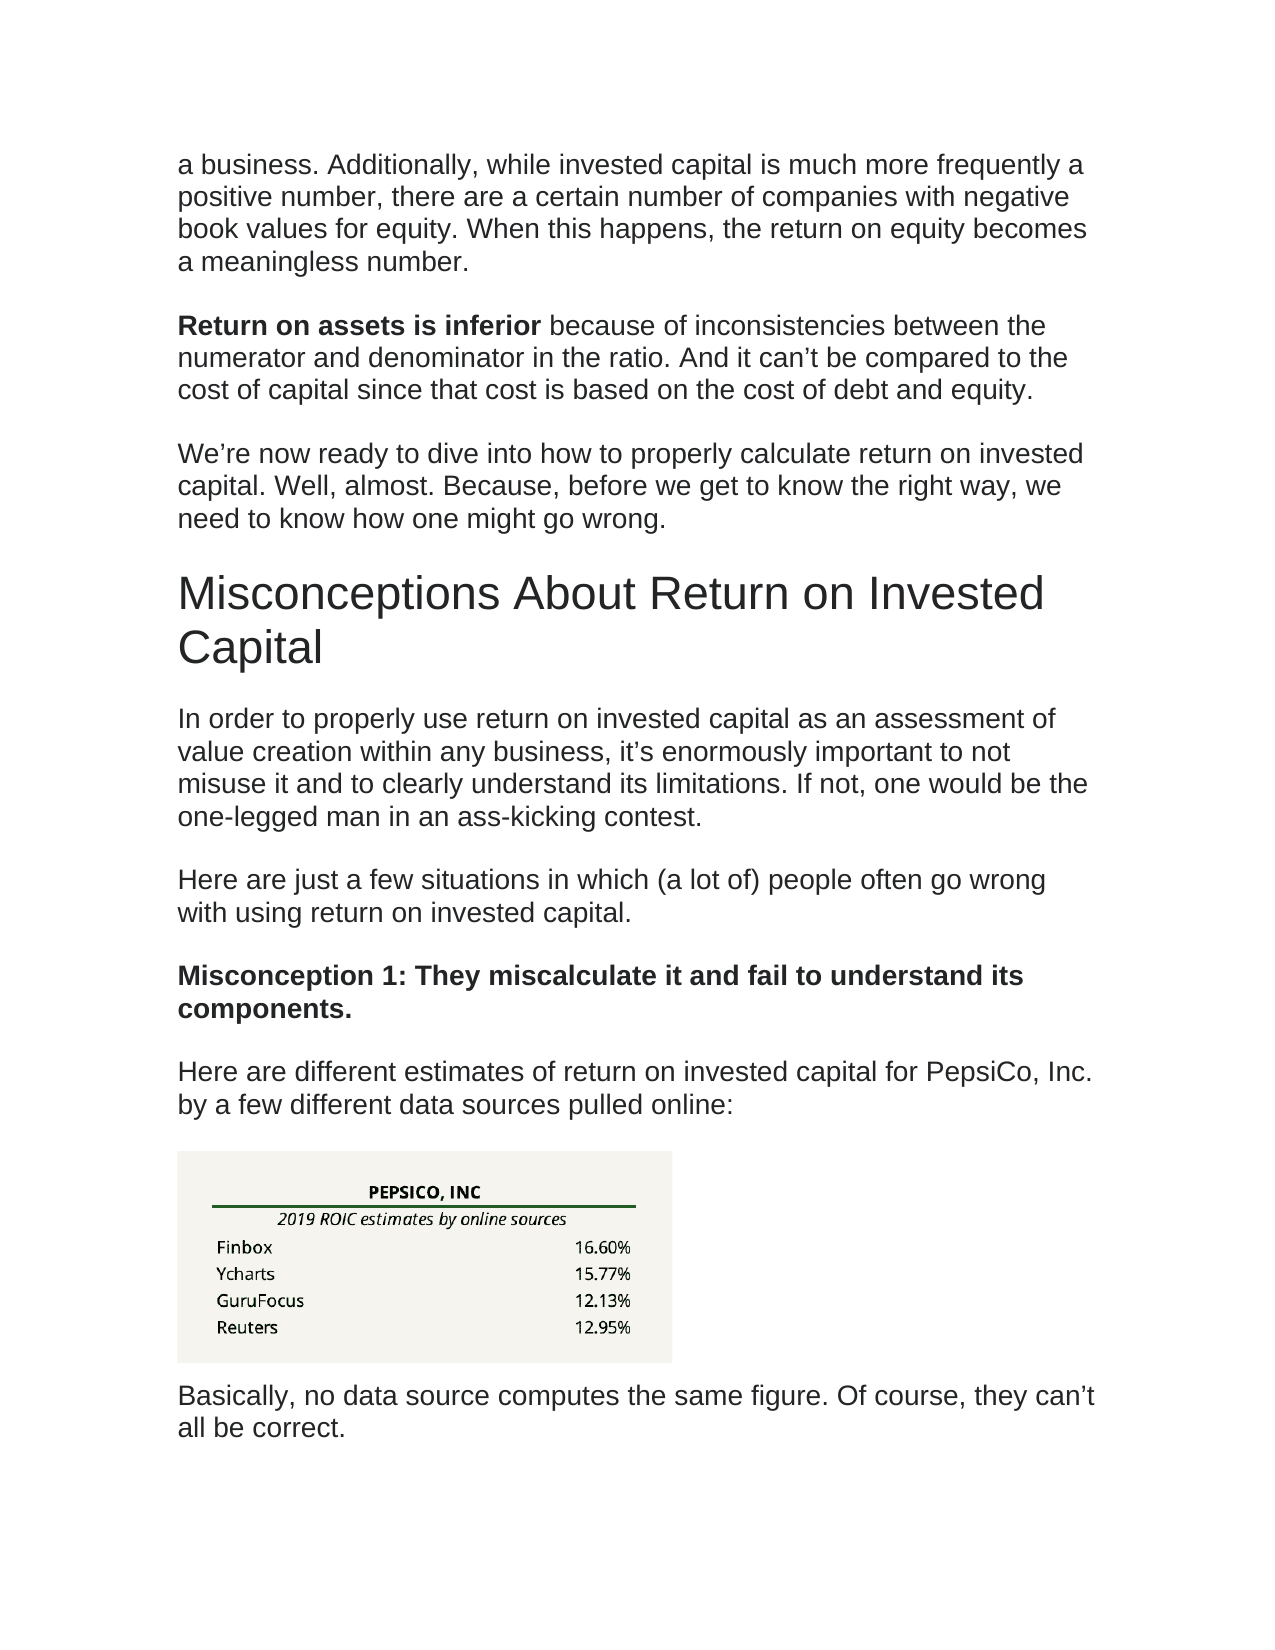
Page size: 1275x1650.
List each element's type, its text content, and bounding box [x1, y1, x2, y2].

picture [177, 1151, 673, 1363]
text Return on assets is inferior because of inconsistencies between the numerator and denominator in the ratio. And it can’t be compared to the cost of capital since that cost is based on the cost of debt and equity. [177, 308, 1098, 406]
text Misconceptions About Return on Invested Capital [177, 565, 1098, 673]
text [177, 148, 1098, 277]
text Misconception 1: They miscalculate it and fail to understand its components. [177, 959, 1098, 1024]
text In order to properly use return on invested capital as an assessment of value creation within any business, it’s enormously important to not misuse it and to clearly understand its limitations. If not, one would be the one-legged man in an ass-kicking contest. [177, 702, 1098, 832]
text Basically, no data source computes the same figure. Of course, they can’t all be correct. [177, 1379, 1098, 1444]
text We’re now ready to dive into how to properly calculate return on invested capital. Well, almost. Because, before we get to know the right way, we need to know how one might go wrong. [177, 437, 1098, 534]
text Here are different estimates of return on invested capital for PepsiCo, Inc. by a few different data sources pulled online: [177, 1055, 1098, 1120]
text Here are just a few situations in which (a lot of) people often go wrong with using return on invested capital. [177, 863, 1098, 928]
